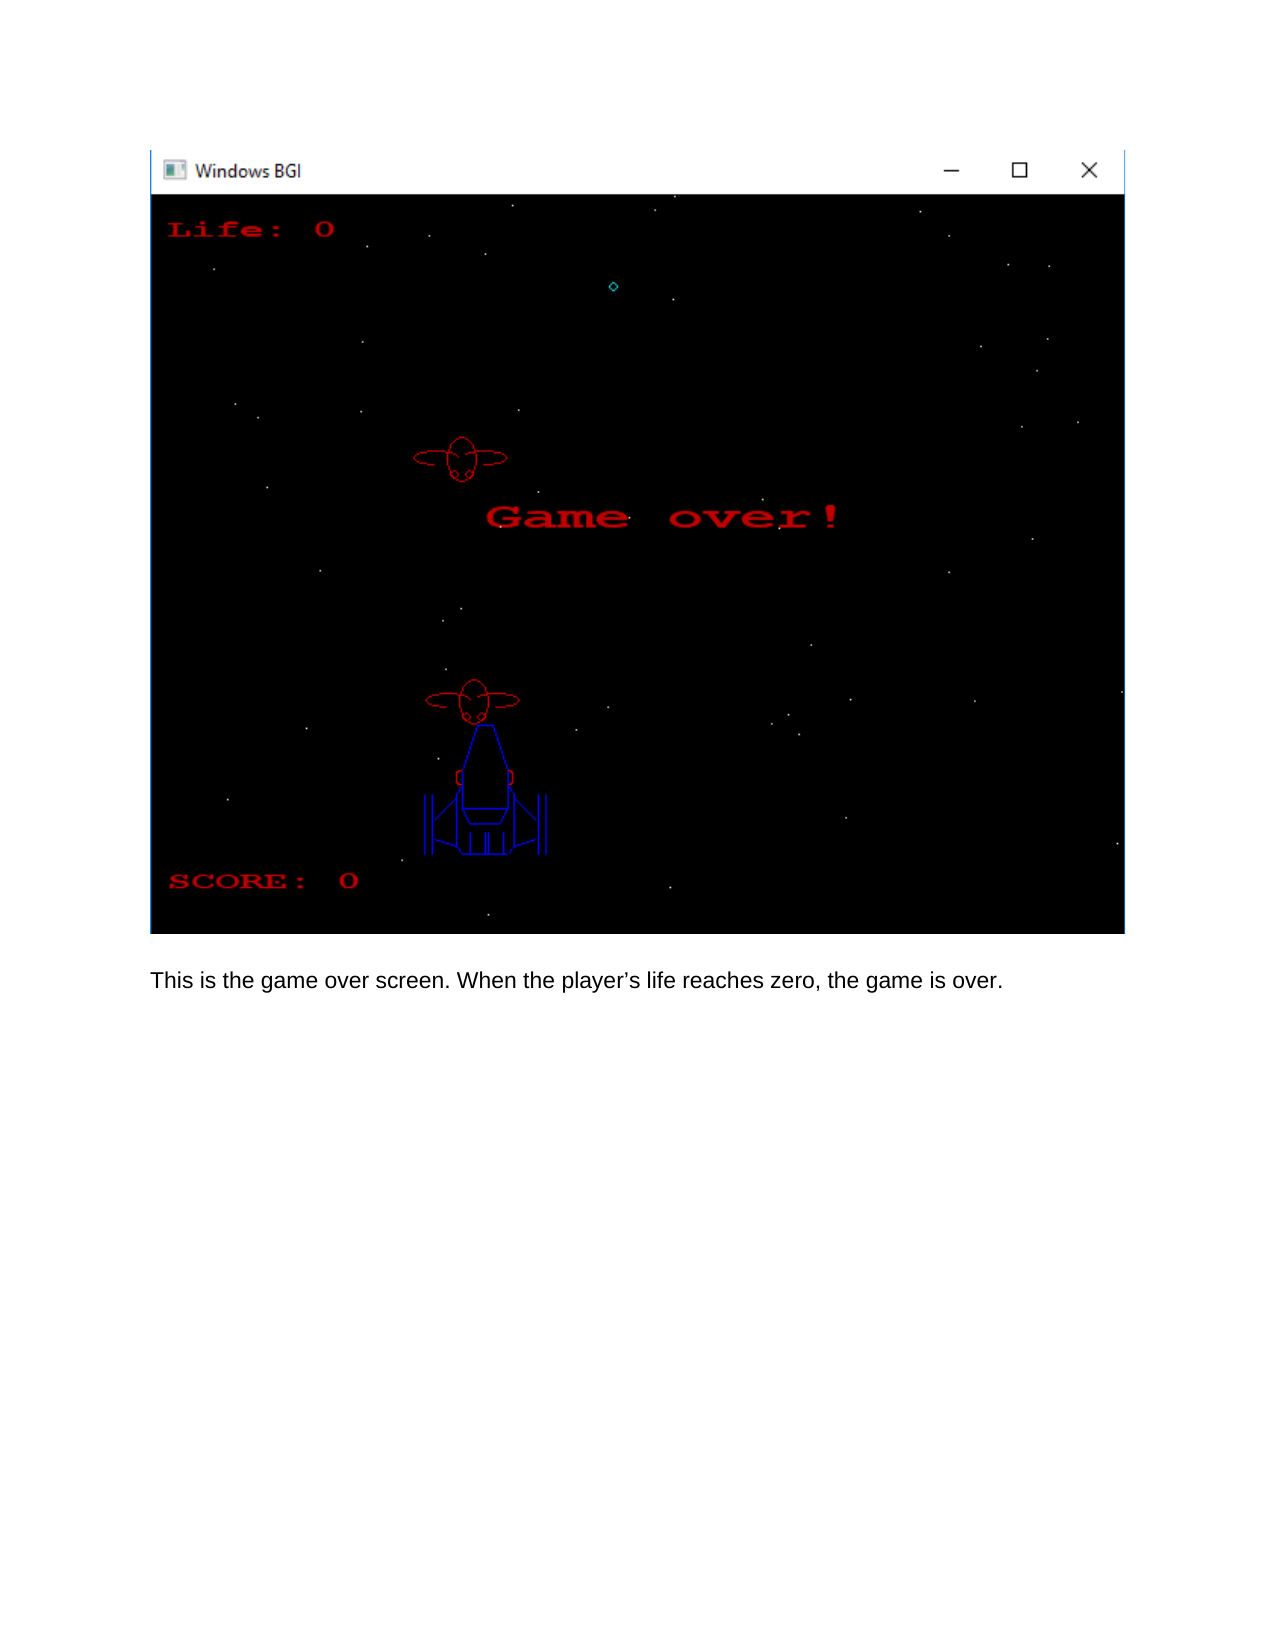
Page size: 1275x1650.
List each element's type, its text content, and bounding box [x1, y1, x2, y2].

picture [150, 150, 1125, 934]
text This is the game over screen. When the player’s life reaches zero, the game is over. [150, 967, 1125, 994]
